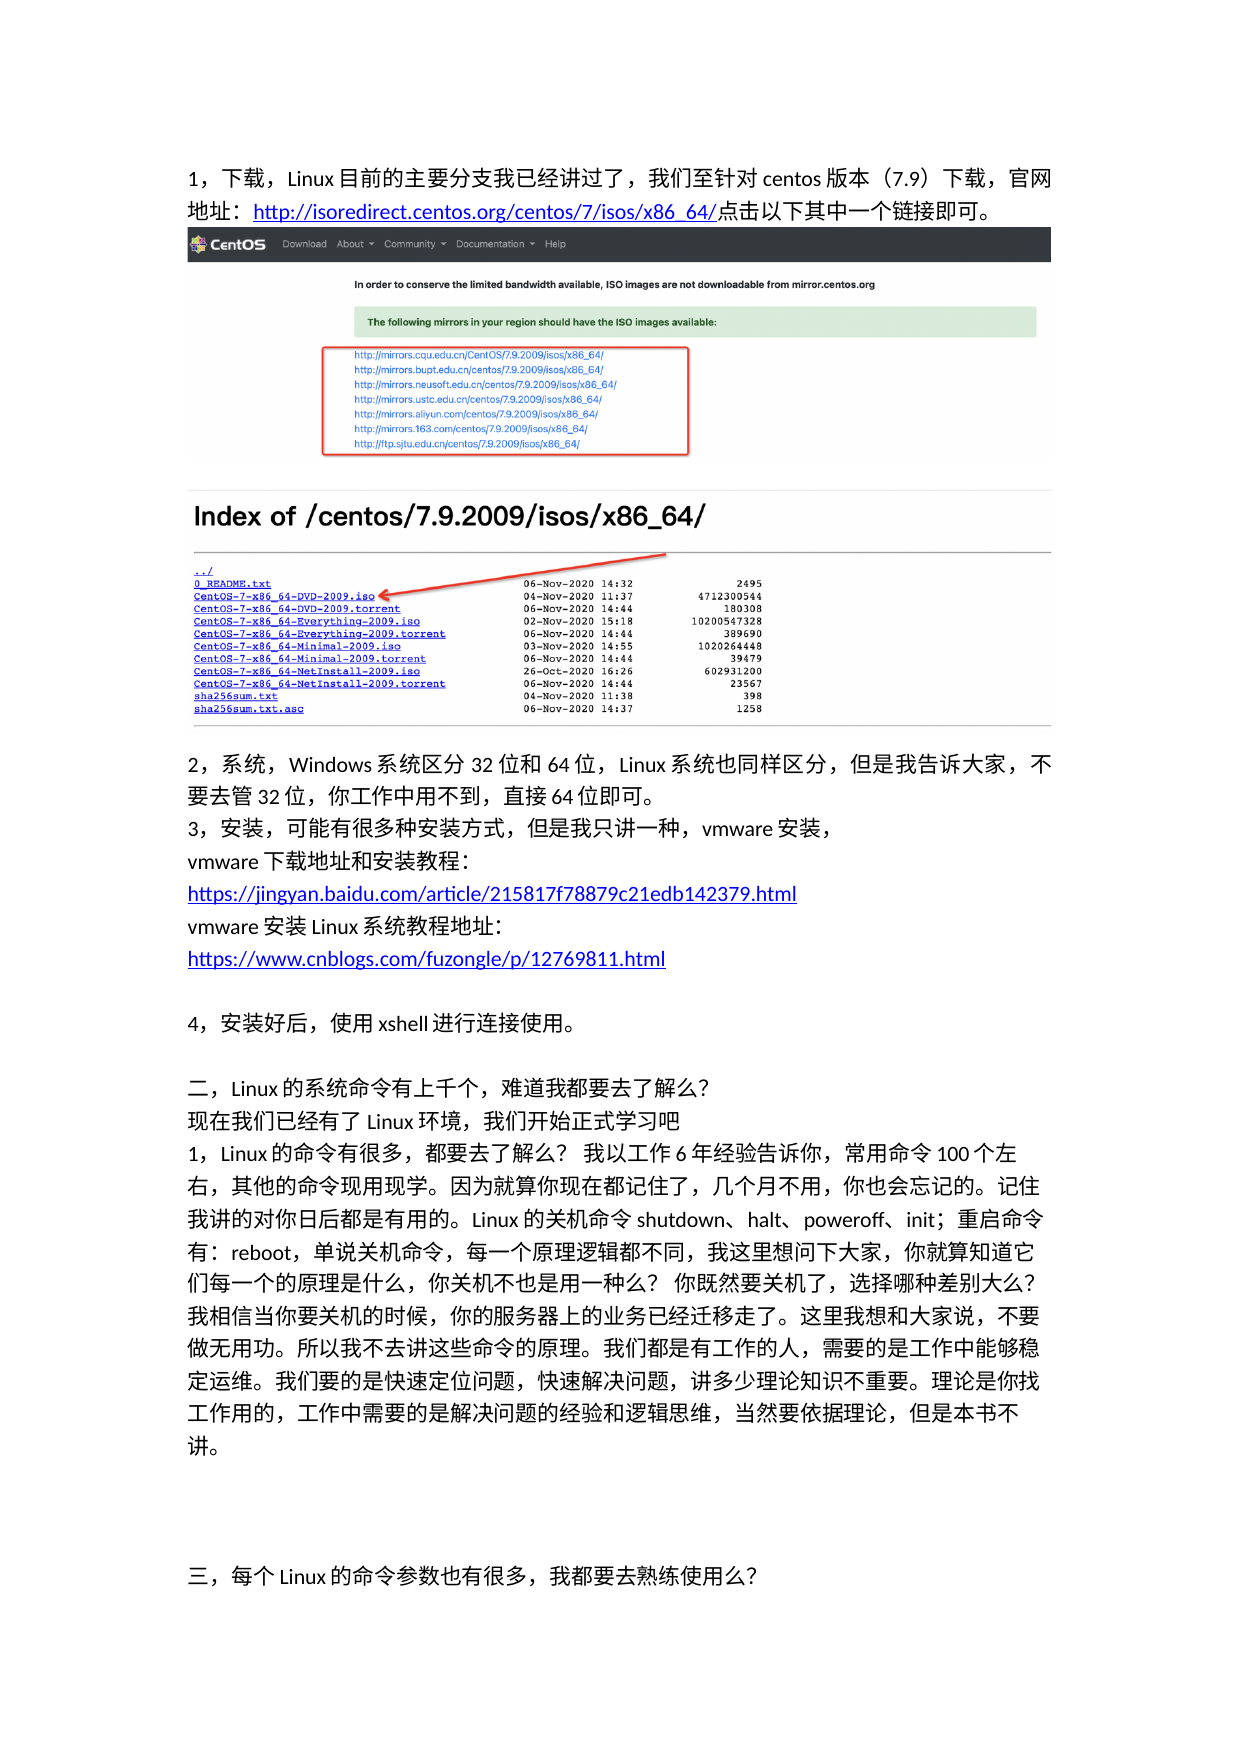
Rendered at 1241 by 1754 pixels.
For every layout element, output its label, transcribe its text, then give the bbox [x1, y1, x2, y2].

picture [187, 487, 1052, 734]
text https://www.cnblogs.com/fuzongle/p/12769811.html [187, 942, 1053, 974]
text 4，安装好后，使用xshell进行连接使用。 [187, 1007, 1053, 1039]
text vmware安装Linux系统教程地址： [187, 909, 1053, 942]
text 3，安装，可能有很多种安装方式，但是我只讲一种，vmware安装， vmware下载地址和安装教程： [187, 812, 1053, 877]
picture [187, 227, 1051, 458]
text 三，每个Linux的命令参数也有很多，我都要去熟练使用么？ [187, 1559, 1053, 1592]
text 1，下载，Linux目前的主要分支我已经讲过了，我们至针对centos版本（7.9）下载，官网地址：http://isoredirect.centos.org/centos/7/isos/x86_64/点击以下其中一个链接即可。 [187, 162, 1053, 227]
text 二，Linux的系统命令有上千个，难道我都要去了解么？ [187, 1072, 1053, 1104]
text 2，系统，Windows系统区分32位和64位，Linux系统也同样区分，但是我告诉大家，不要去管32位，你工作中用不到，直接64位即可。 [187, 747, 1053, 812]
text 现在我们已经有了Linux环境，我们开始正式学习吧 [187, 1104, 1053, 1137]
text https://jingyan.baidu.com/article/215817f78879c21edb142379.html [187, 877, 1053, 909]
text 1，Linux的命令有很多，都要去了解么？ 我以工作6年经验告诉你，常用命令100个左右，其他的命令现用现学。因为就算你现在都记住了，几个月不用，你也会忘记的。记住我讲的对你日后都是有用的。Linux的关机命令shutdown、halt、poweroff、init；重启命令有：reboot，单说关机命令，每一个原理逻辑都不同，我这里想问下大家，你就算知道它们每一个的原理是什么，你关机不也是用一种么？ 你既然要关机了，选择哪种差别大么？我相信当你要关机的时候，你的服务器上的业务已经迁移走了。这里我想和大家说，不要做无用功。所以我不去讲这些命令的原理。我们都是有工作的人，需要的是工作中能够稳定运维。我们要的是快速定位问题，快速解决问题，讲多少理论知识不重要。理论是你找工作用的，工作中需要的是解决问题的经验和逻辑思维，当然要依据理论，但是本书不讲。 [187, 1137, 1053, 1462]
